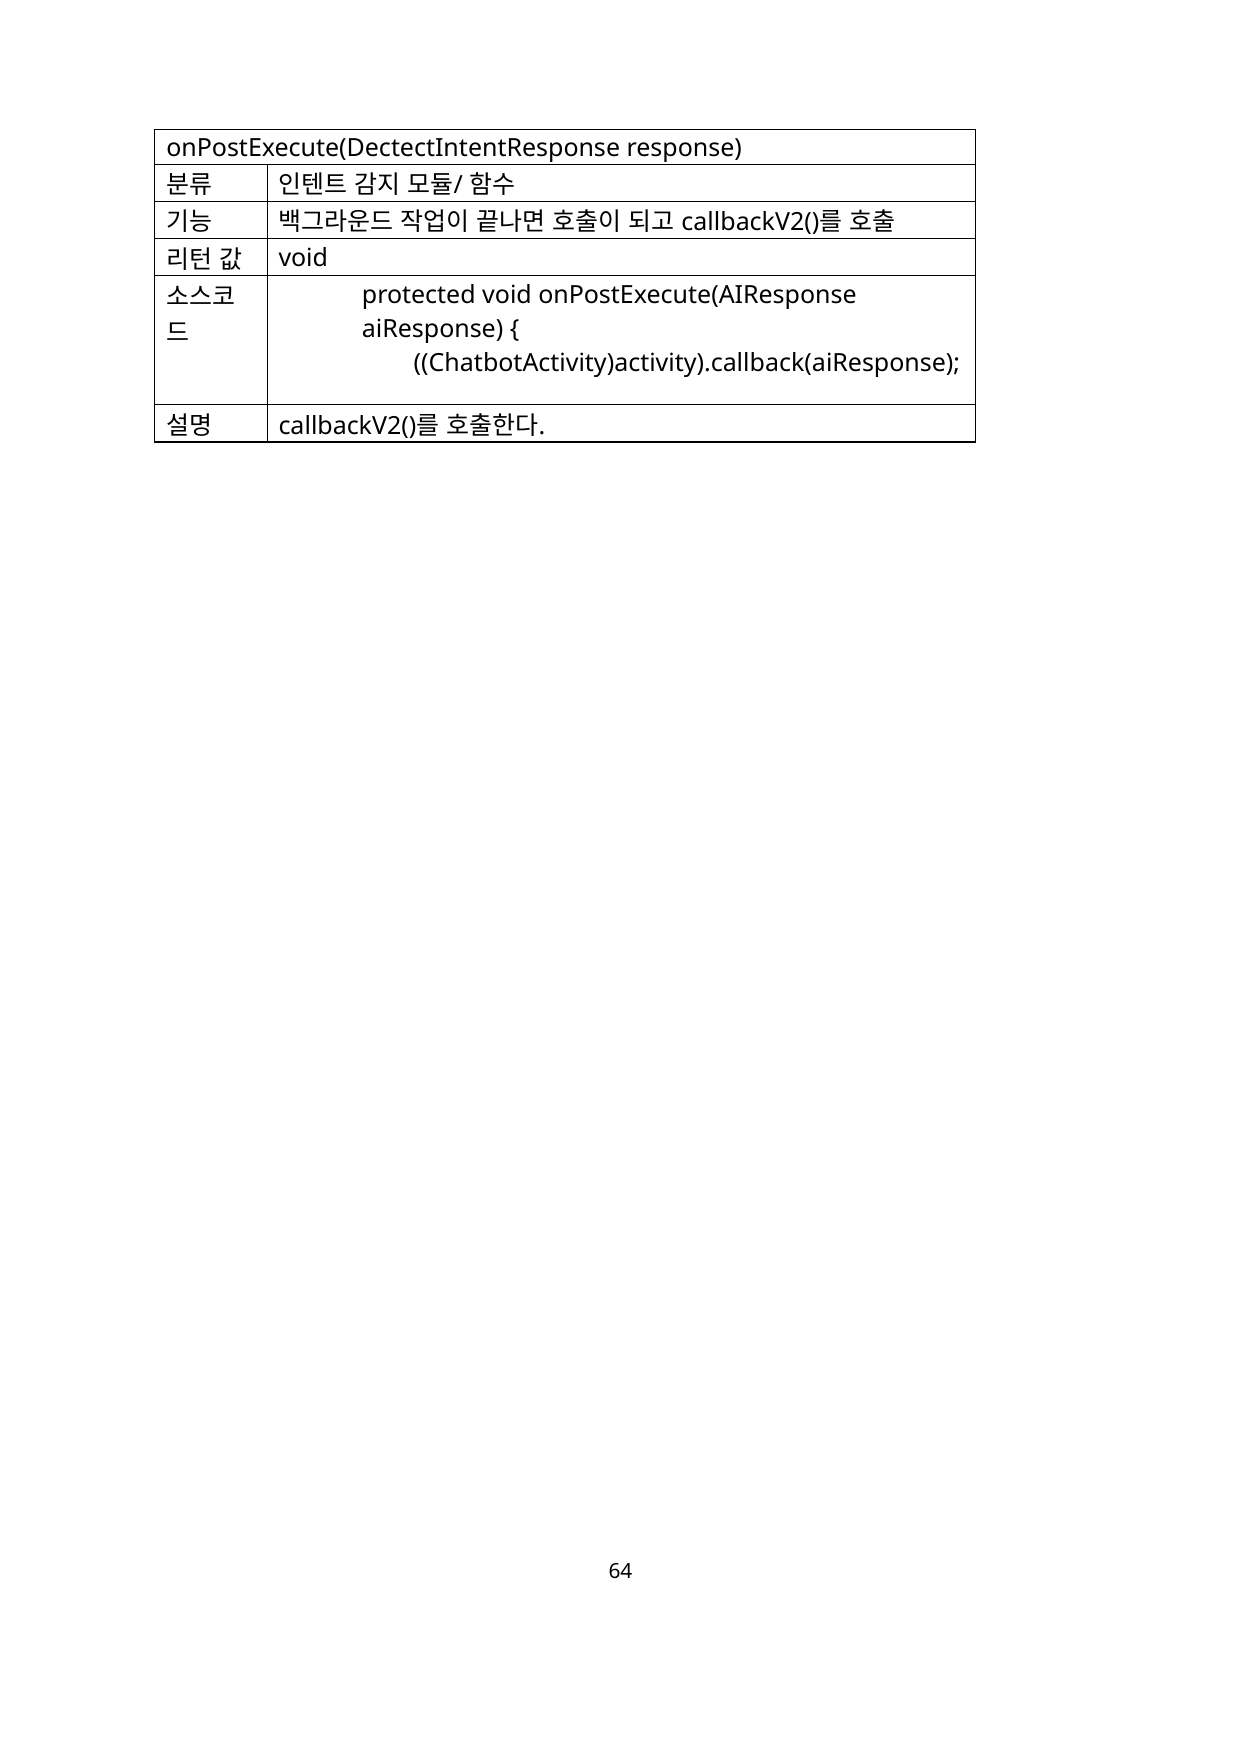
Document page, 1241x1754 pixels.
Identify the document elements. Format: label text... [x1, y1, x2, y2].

table_cell callbackV2()를 호출한다. [268, 405, 975, 441]
table_cell 기능 [155, 202, 267, 238]
table_header onPostExecute(DectectIntentResponse response) [155, 130, 975, 163]
table_cell void [268, 239, 975, 275]
table_cell 설명 [155, 405, 267, 441]
table_cell protected void onPostExecute(AIResponse aiResponse) { ((ChatbotActivity)activity).callback(aiResponse); [268, 276, 975, 404]
table_cell 리턴 값 [155, 239, 267, 275]
table_cell 백그라운드 작업이 끝나면 호출이 되고 callbackV2()를 호출 [268, 202, 975, 238]
table_cell 분류 [155, 165, 267, 201]
table_cell 인텐트 감지 모듈/ 함수 [268, 165, 975, 201]
table_cell 소스코드 [155, 276, 267, 404]
